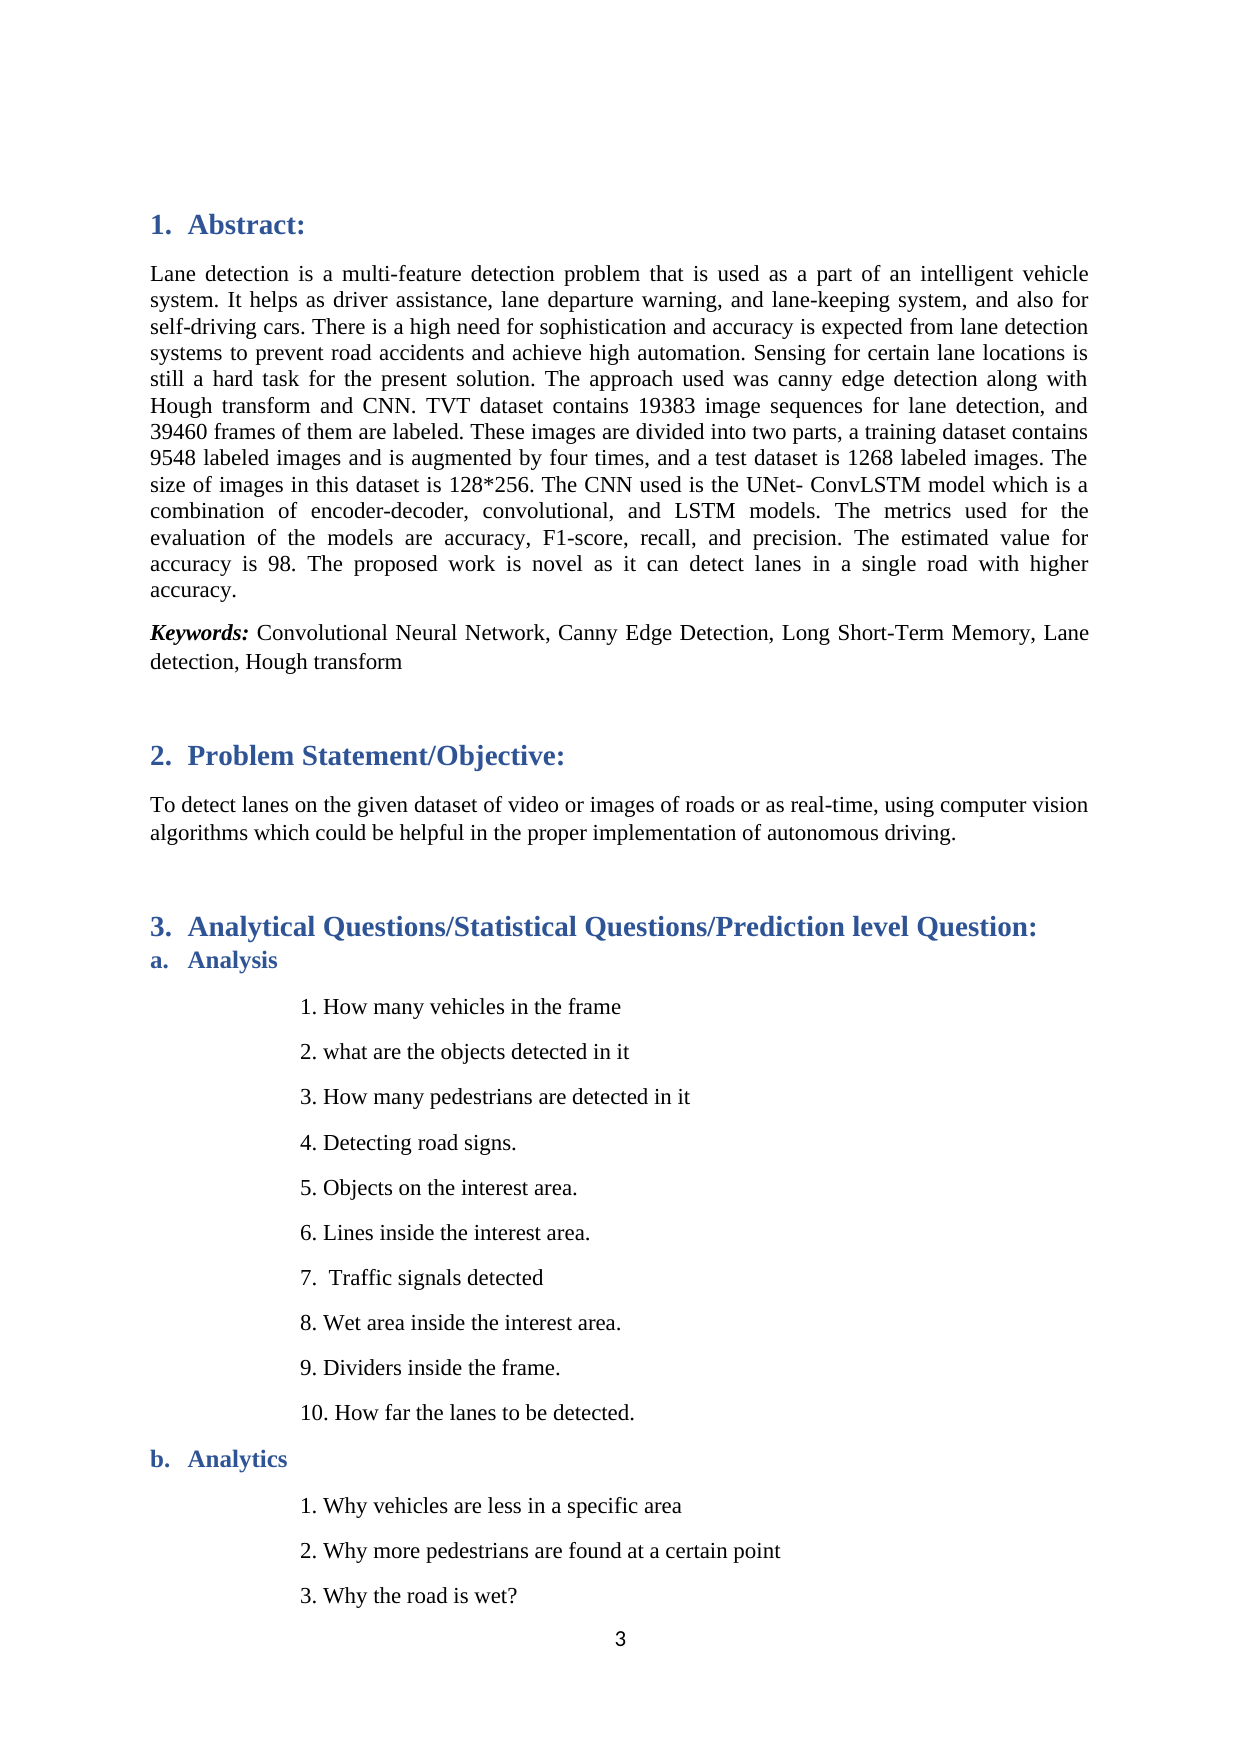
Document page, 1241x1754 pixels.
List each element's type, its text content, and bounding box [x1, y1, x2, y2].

list Abstract: [150, 207, 1090, 241]
text 8. Wet area inside the interest area. [300, 1309, 1090, 1335]
list Analytics [150, 1444, 1090, 1473]
text 10. How far the lanes to be detected. [300, 1399, 1090, 1426]
text 6. Lines inside the interest area. [300, 1219, 1090, 1245]
text 5. Objects on the interest area. [300, 1174, 1090, 1200]
text 2. what are the objects detected in it [300, 1038, 1090, 1065]
text 7. Traffic signals detected [300, 1264, 1090, 1290]
list Analysis [150, 946, 1090, 974]
list Analytical Questions/Statistical Questions/Prediction level Question: [150, 909, 1090, 943]
text 4. Detecting road signs. [300, 1128, 1090, 1155]
text 3. How many pedestrians are detected in it [300, 1083, 1090, 1110]
list Problem Statement/Objective: [150, 738, 1090, 771]
text To detect lanes on the given dataset of video or images of roads or as real-time, using computer vision algorithms which could be helpful in the proper implementation of autonomous driving. [150, 791, 1090, 846]
text Lane detection is a multi-feature detection problem that is used as a part of an intelligent vehicle system. It helps as driver assistance, lane departure warning, and lane-keeping system, and also for self-driving cars. There is a high need for sophistication and accuracy is expected from lane detection systems to prevent road accidents and achieve high automation. Sensing for certain lane locations is still a hard task for the present solution. The approach used was canny edge detection along with Hough transform and CNN. TVT dataset contains 19383 image sequences for lane detection, and 39460 frames of them are labeled. These images are divided into two parts, a training dataset contains 9548 labeled images and is augmented by four times, and a test dataset is 1268 labeled images. The size of images in this dataset is 128*256. The CNN used is the UNet- ConvLSTM model which is a combination of encoder-decoder, convolutional, and LSTM models. The metrics used for the evaluation of the models are accuracy, F1-score, recall, and precision. The estimated value for accuracy is 98. The proposed work is novel as it can detect lanes in a single road with higher accuracy. [150, 260, 1090, 603]
text 1. Why vehicles are less in a specific area [300, 1492, 1090, 1518]
text Keywords: Convolutional Neural Network, Canny Edge Detection, Long Short-Term Memory, Lane detection, Hough transform [150, 619, 1090, 674]
text 2. Why more pedestrians are found at a certain point [300, 1537, 1090, 1563]
text 1. How many vehicles in the frame [300, 993, 1090, 1019]
text 3. Why the road is wet? [300, 1582, 1090, 1608]
text 9. Dividers inside the frame. [300, 1354, 1090, 1380]
